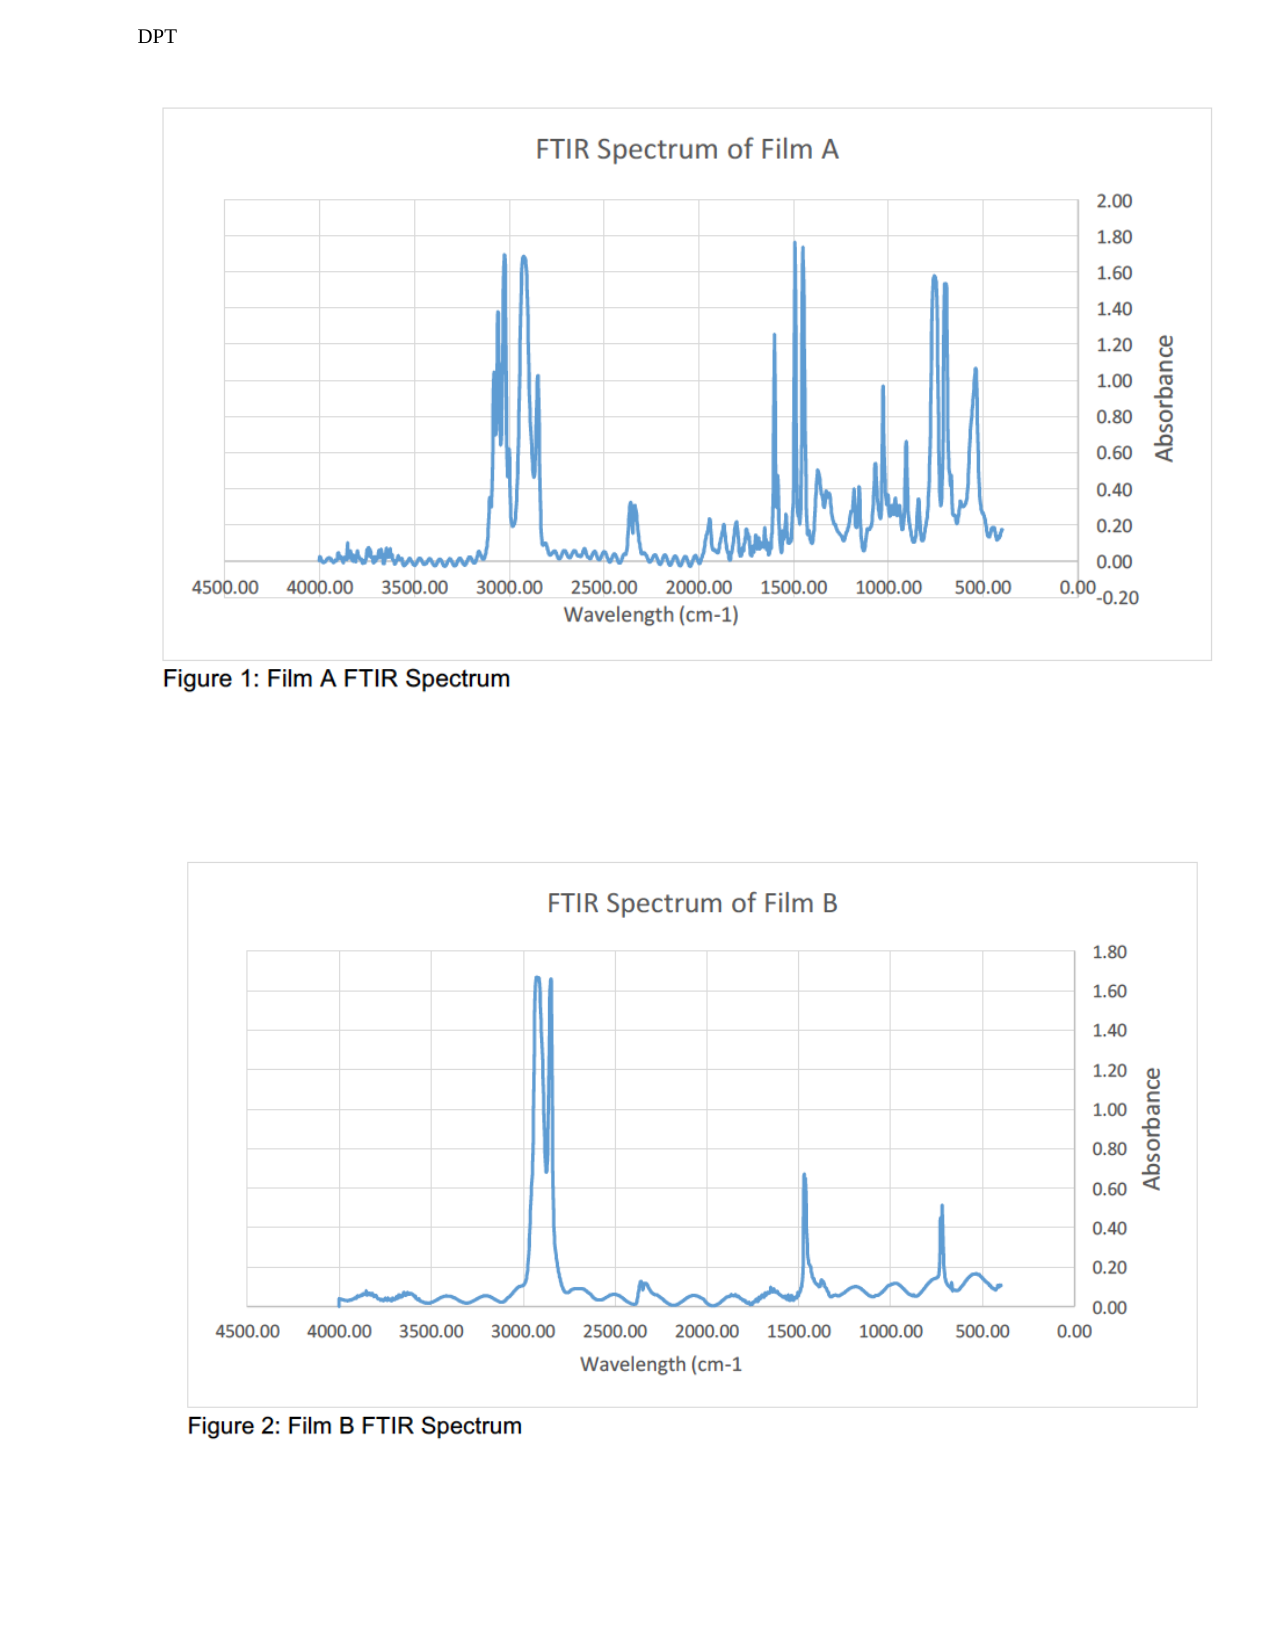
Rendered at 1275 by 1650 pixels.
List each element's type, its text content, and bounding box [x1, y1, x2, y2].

text DPT [137, 24, 1275, 48]
picture [137, 96, 1275, 704]
picture [137, 854, 1275, 1456]
